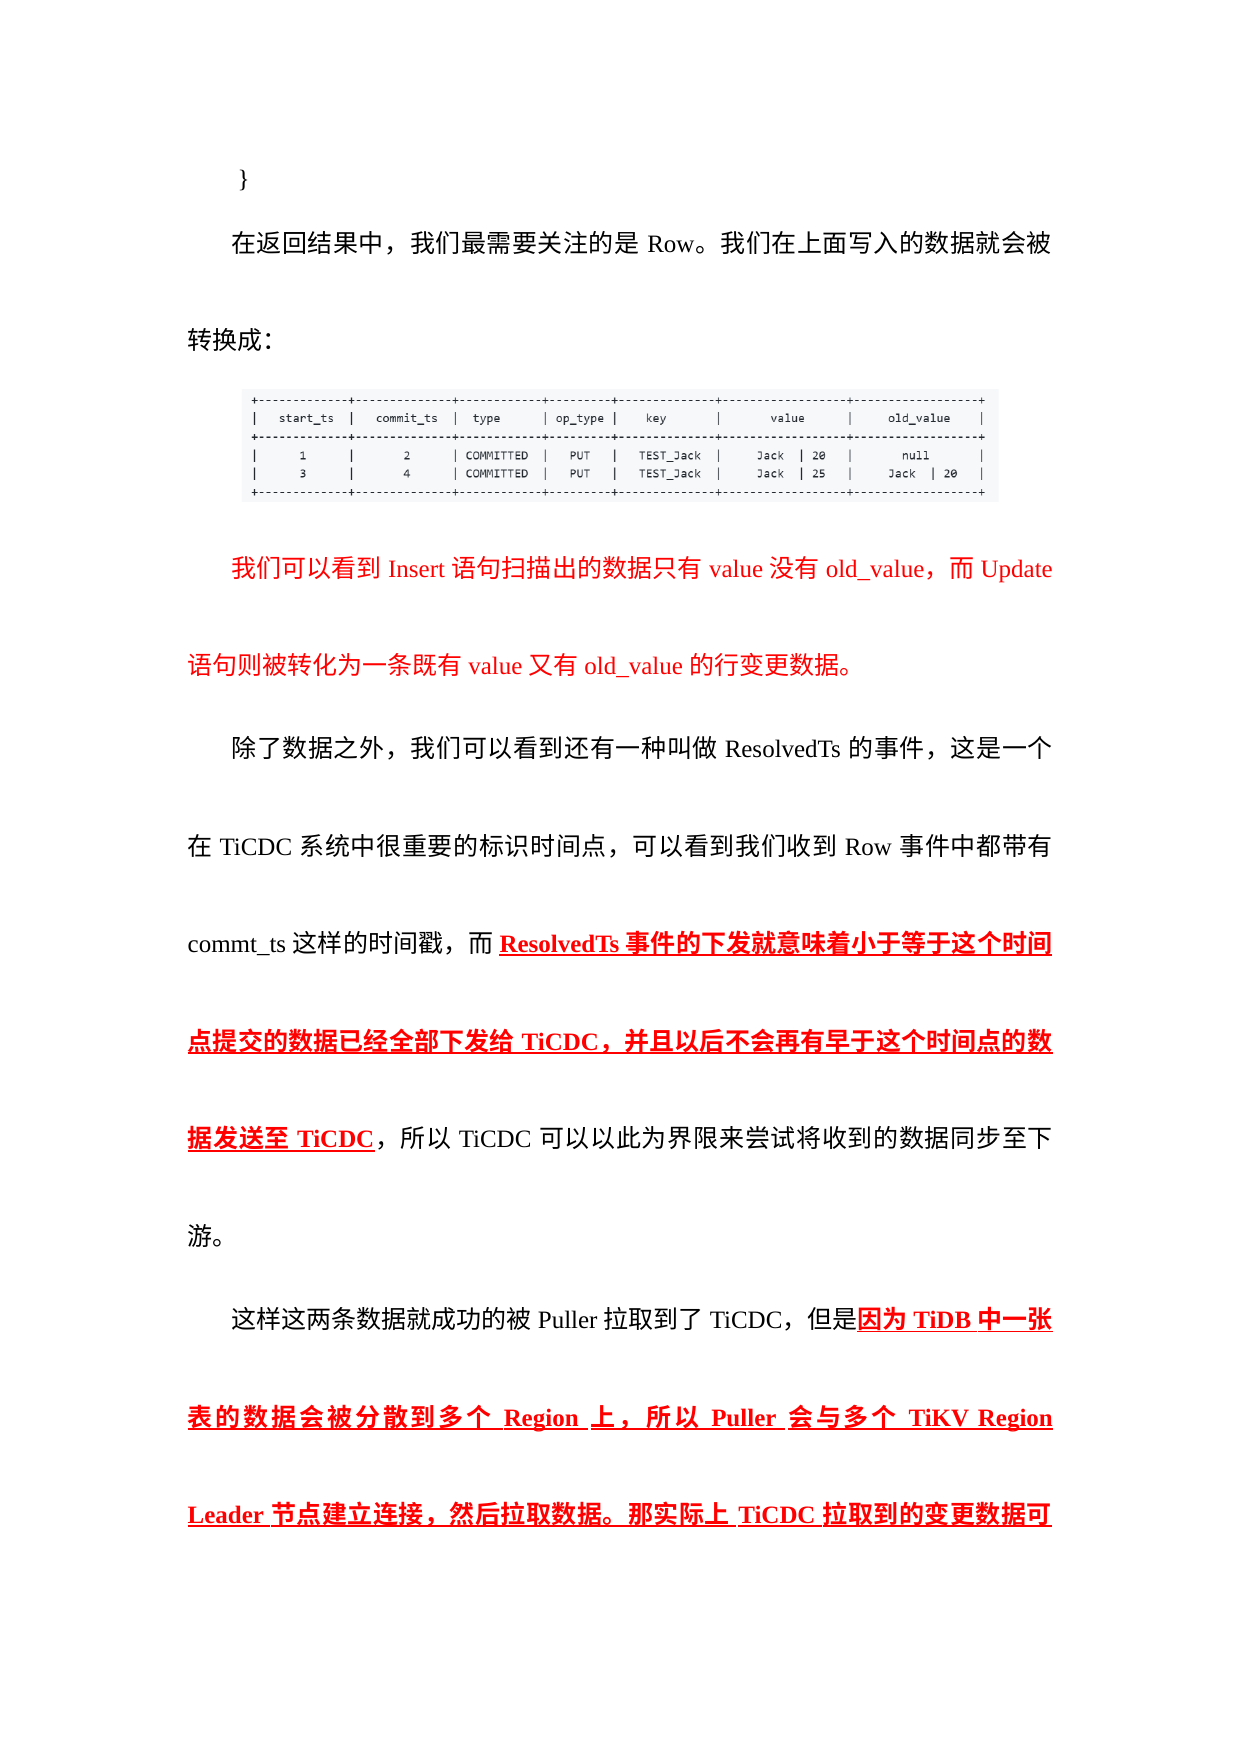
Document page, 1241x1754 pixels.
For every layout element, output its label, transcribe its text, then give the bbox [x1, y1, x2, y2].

text 除了数据之外，我们可以看到还有一种叫做 ResolvedTs 的事件，这是一个在 TiCDC 系统中很重要的标识时间点，可以看到我们收到 Row 事件中都带有 commt_ts 这样的时间戳，而 ResolvedTs 事件的下发就意味着小于等于这个时间点提交的数据已经全部下发给 TiCDC，并且以后不会再有早于这个时间点的数据发送至 TiCDC，所以 TiCDC 可以以此为界限来尝试将收到的数据同步至下游。 [187, 714, 1053, 1052]
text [187, 1285, 1053, 1545]
text 我们可以看到 Insert 语句扫描出的数据只有 value 没有 old_value，而 Update 语句则被转化为一条既有 value 又有 old_value 的行变更数据。 [187, 534, 1053, 696]
picture [241, 389, 999, 502]
text } [237, 162, 1053, 194]
text 在返回结果中，我们最需要关注的是 Row。我们在上面写入的数据就会被转换成： [187, 209, 1053, 371]
text 除了数据之外，我们可以看到还有一种叫做 ResolvedTs 的事件，这是一个在 TiCDC 系统中很重要的标识时间点，可以看到我们收到 Row 事件中都带有 commt_ts 这样的时间戳，而 ResolvedTs 事件的下发就意味着小于等于这个时间点提交的数据已经全部下发给 TiCDC，并且以后不会再有早于这个时间点的数据发送至 TiCDC，所以 TiCDC 可以以此为界限来尝试将收到的数据同步至下游。 [187, 1053, 1053, 1267]
